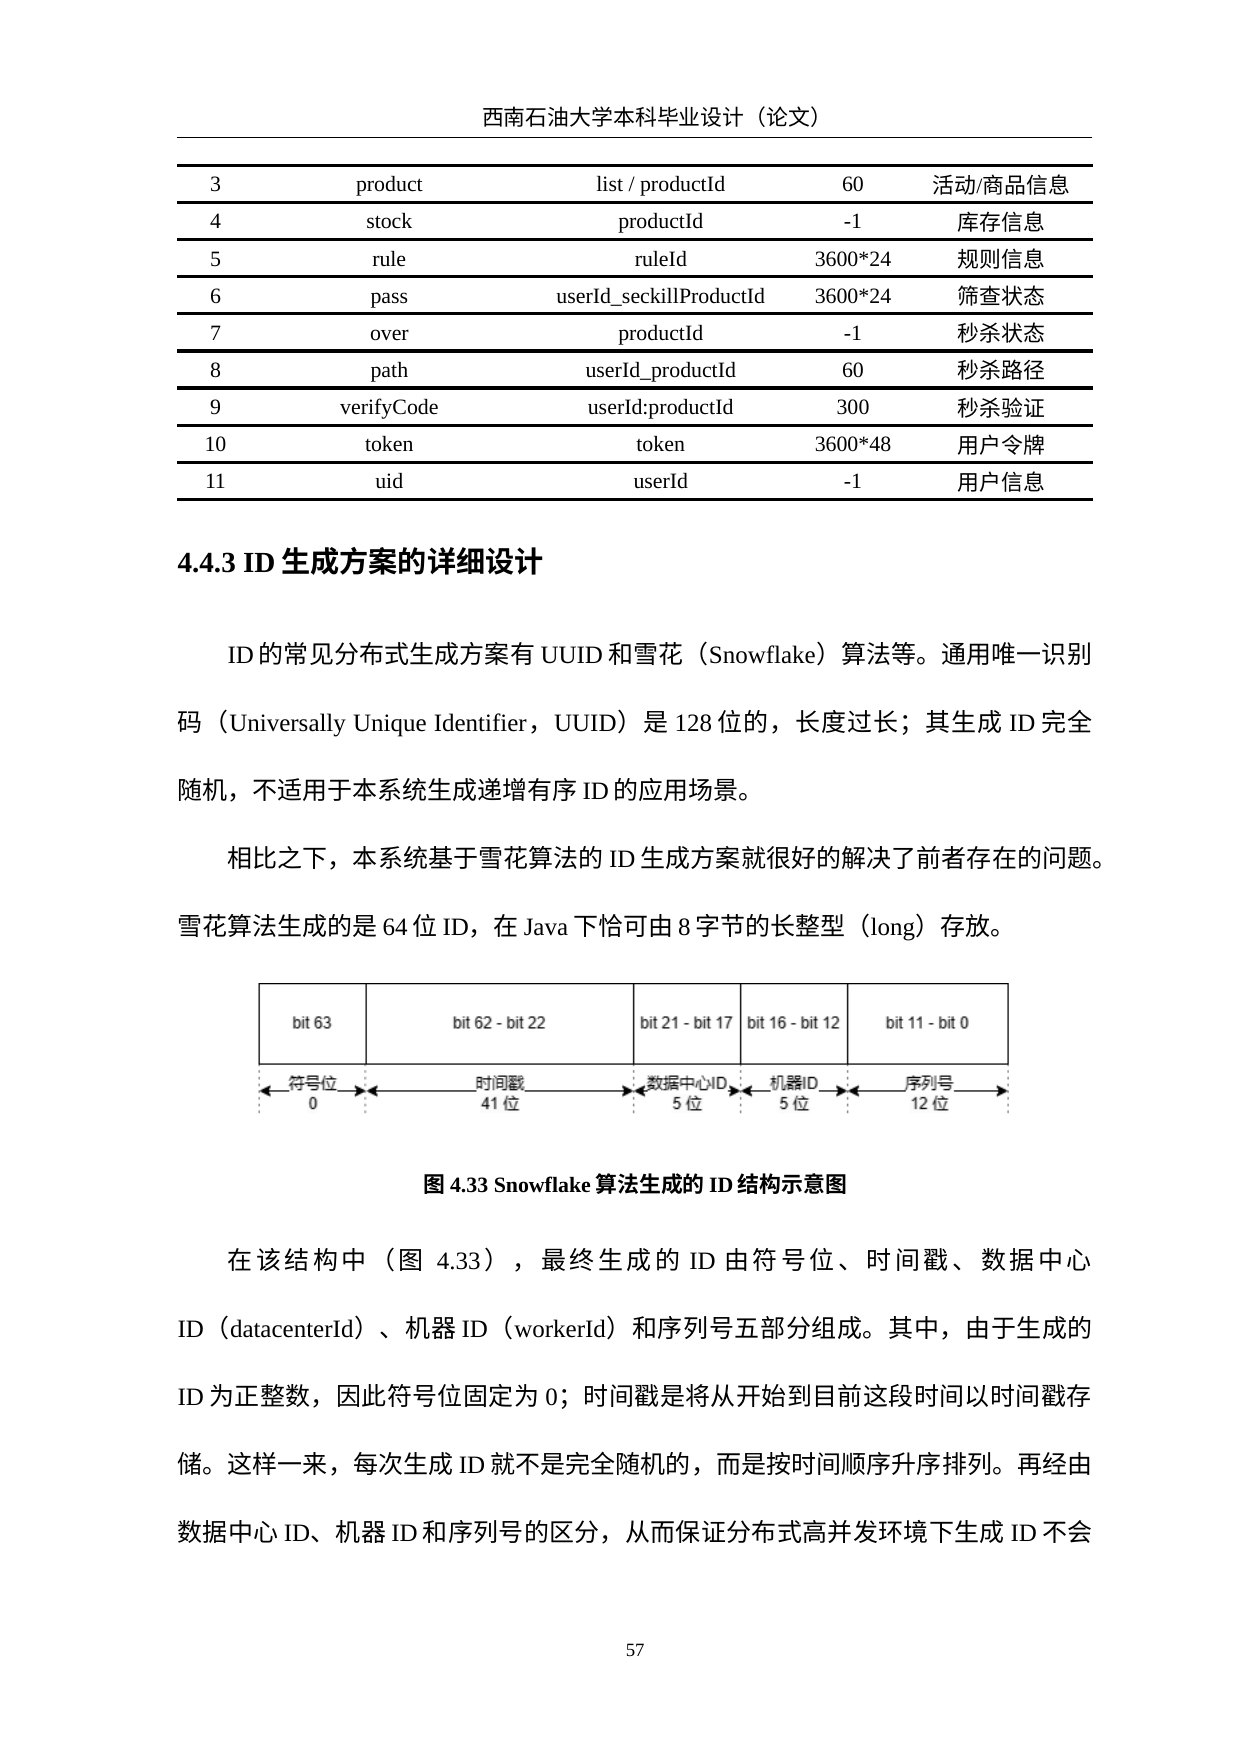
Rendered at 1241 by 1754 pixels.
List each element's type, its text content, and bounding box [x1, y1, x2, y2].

table_cell 3600*24 [796, 241, 909, 275]
table_cell product [253, 167, 525, 201]
table_cell ruleId [525, 241, 796, 275]
table_cell productId [525, 204, 796, 238]
table_cell 筛查状态 [910, 278, 1092, 312]
table_cell token [253, 427, 525, 461]
picture [248, 983, 1021, 1120]
table_cell uid [253, 464, 525, 498]
table_cell 11 [177, 464, 253, 498]
table_cell 3600*24 [796, 278, 909, 312]
table_cell userId_seckillProductId [525, 278, 796, 312]
table_cell 5 [177, 241, 253, 275]
table_cell 秒杀路径 [910, 353, 1092, 386]
table_cell 6 [177, 278, 253, 312]
table_cell verifyCode [253, 390, 525, 423]
table_cell list / productId [525, 167, 796, 201]
table_cell userId:productId [525, 390, 796, 423]
text 相比之下，本系统基于雪花算法的ID生成方案就很好的解决了前者存在的问题。雪花算法生成的是64位ID，在Java下恰可由8字节的长整型（long）存放。 [177, 822, 1092, 958]
table_cell 60 [796, 353, 909, 386]
table_cell 7 [177, 315, 253, 349]
table_cell 库存信息 [910, 204, 1092, 238]
table_cell 8 [177, 353, 253, 386]
table_cell 3600*48 [796, 427, 909, 461]
table_cell over [253, 315, 525, 349]
table_cell 10 [177, 427, 253, 461]
table_cell 规则信息 [910, 241, 1092, 275]
table_cell 60 [796, 167, 909, 201]
subtitle ID生成方案的详细设计 [177, 526, 1092, 594]
table_cell 300 [796, 390, 909, 423]
table_cell token [525, 427, 796, 461]
table_cell userId_productId [525, 353, 796, 386]
table_cell -1 [796, 204, 909, 238]
table_cell 3 [177, 167, 253, 201]
table_cell 4 [177, 204, 253, 238]
table_cell productId [525, 315, 796, 349]
table_cell -1 [796, 464, 909, 498]
table_cell -1 [796, 315, 909, 349]
table_cell userId [525, 464, 796, 498]
table_cell 9 [177, 390, 253, 423]
table_cell pass [253, 278, 525, 312]
table_cell stock [253, 204, 525, 238]
table_cell path [253, 353, 525, 386]
table_cell 用户令牌 [910, 427, 1092, 461]
table_cell 用户信息 [910, 464, 1092, 498]
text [177, 1224, 1092, 1564]
table_cell 活动/商品信息 [910, 167, 1092, 201]
table_cell rule [253, 241, 525, 275]
table_cell 秒杀状态 [910, 315, 1092, 349]
table_cell 秒杀验证 [910, 390, 1092, 423]
text ID的常见分布式生成方案有UUID和雪花（Snowflake）算法等。通用唯一识别码（Universally Unique Identifier，UUID）是128位的，长度过长；其生成ID完全随机，不适用于本系统生成递增有序ID的应用场景。 [177, 619, 1092, 822]
